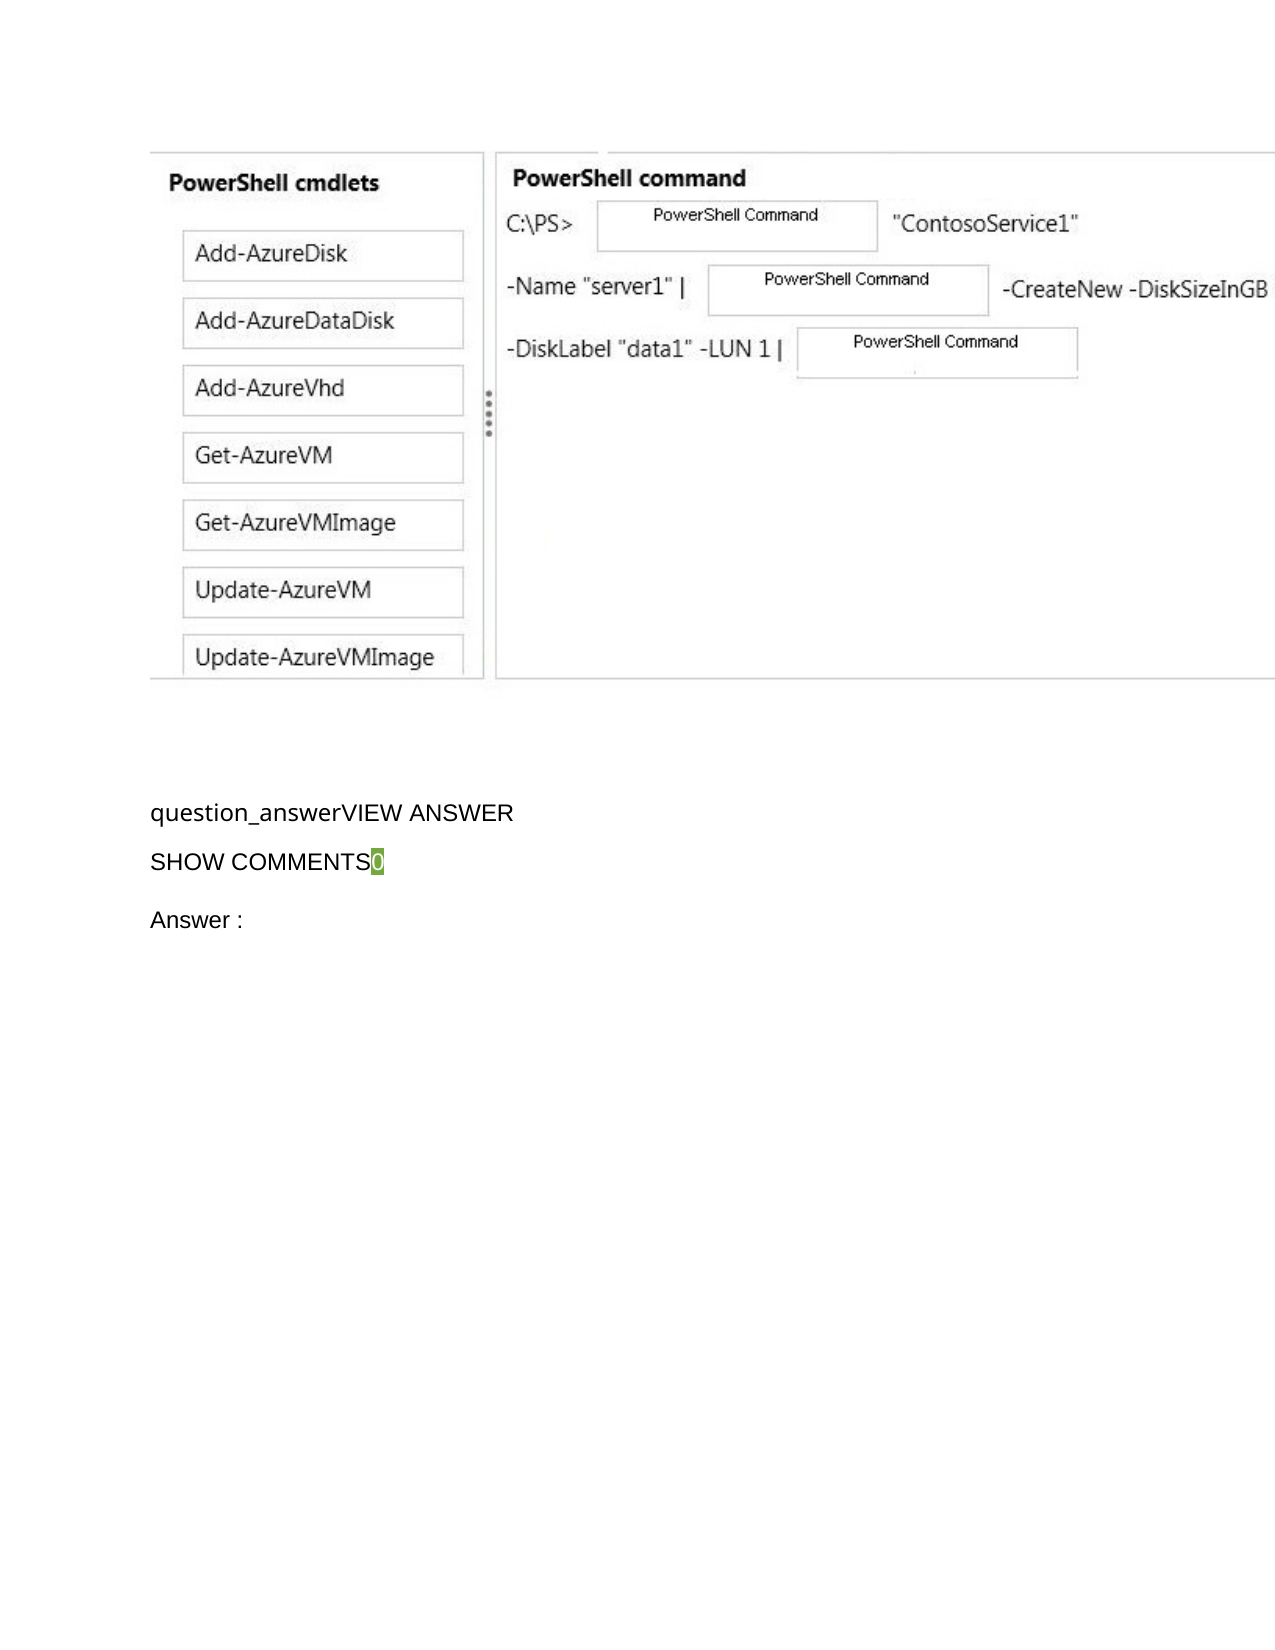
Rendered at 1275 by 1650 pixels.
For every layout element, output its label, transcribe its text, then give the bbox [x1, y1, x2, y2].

picture [150, 150, 1275, 700]
text Answer : [150, 906, 1125, 934]
text question_answerVIEW ANSWER [150, 796, 1125, 828]
text SHOW COMMENTS0 [150, 847, 1125, 875]
